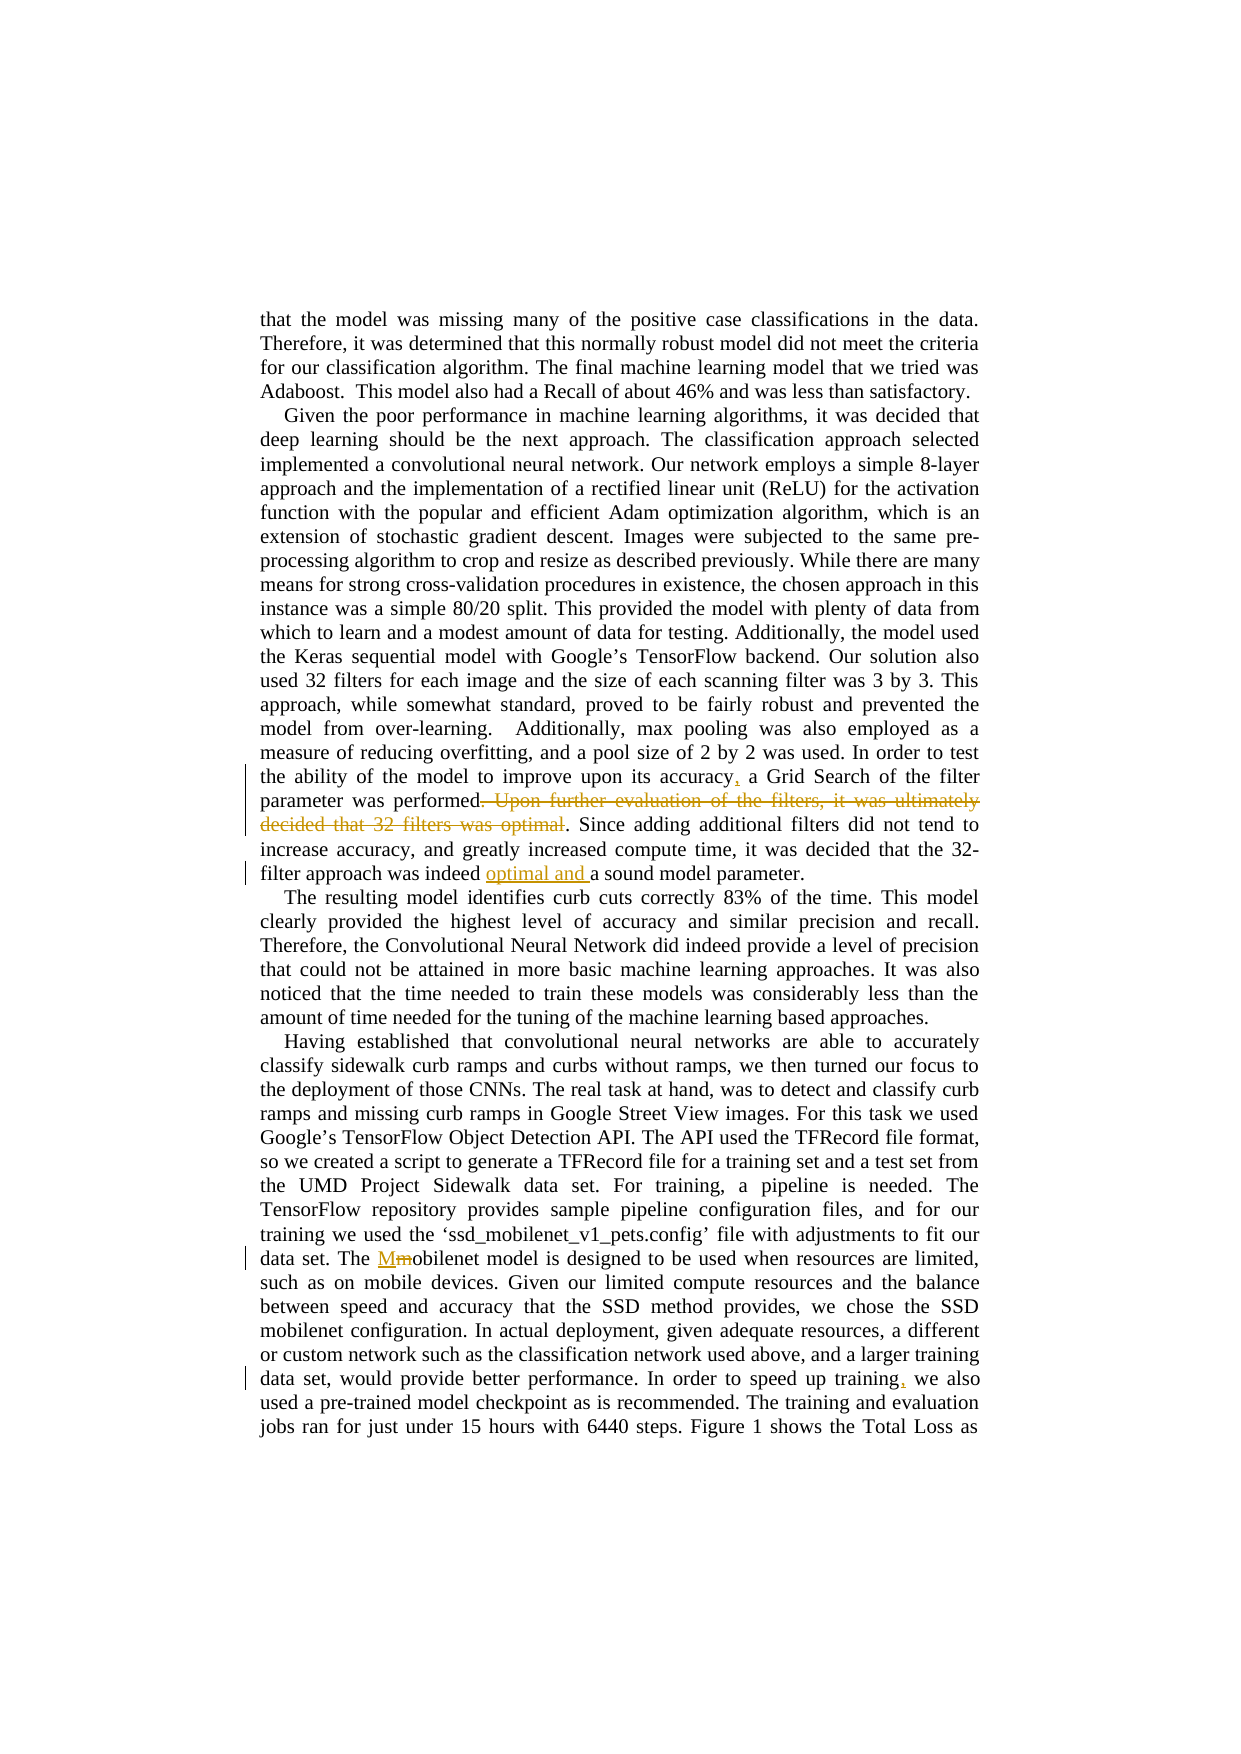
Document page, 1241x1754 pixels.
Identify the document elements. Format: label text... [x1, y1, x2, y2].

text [260, 307, 980, 403]
text Given the poor performance in machine learning algorithms, it was decided that deep learning should be the next approach. The classification approach selected implemented a convolutional neural network. Our network employs a simple 8-layer approach and the implementation of a rectified linear unit (ReLU) for the activation function with the popular and efficient Adam optimization algorithm, which is an extension of stochastic gradient descent. Images were subjected to the same pre-processing algorithm to crop and resize as described previously. While there are many means for strong cross-validation procedures in existence, the chosen approach in this instance was a simple 80/20 split. This provided the model with plenty of data from which to learn and a modest amount of data for testing. Additionally, the model used the Keras sequential model with Google’s TensorFlow backend. Our solution also used 32 filters for each image and the size of each scanning filter was 3 by 3. This approach, while somewhat standard, proved to be fairly robust and prevented the model from over-learning. Additionally, max pooling was also employed as a measure of reducing overfitting, and a pool size of 2 by 2 was used. In order to test the ability of the model to improve upon its accuracy a Grid Search of the filter parameter was performed. Since adding additional filters did not tend to increase accuracy, and greatly increased compute time, it was decided that the 32-filter approach was indeed a sound model parameter. [260, 403, 980, 884]
text The resulting model identifies curb cuts correctly 83% of the time. This model clearly provided the highest level of accuracy and similar precision and recall. Therefore, the Convolutional Neural Network did indeed provide a level of precision that could not be attained in more basic machine learning approaches. It was also noticed that the time needed to train these models was considerably less than the amount of time needed for the tuning of the machine learning based approaches. [260, 884, 980, 1029]
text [260, 1029, 980, 1438]
